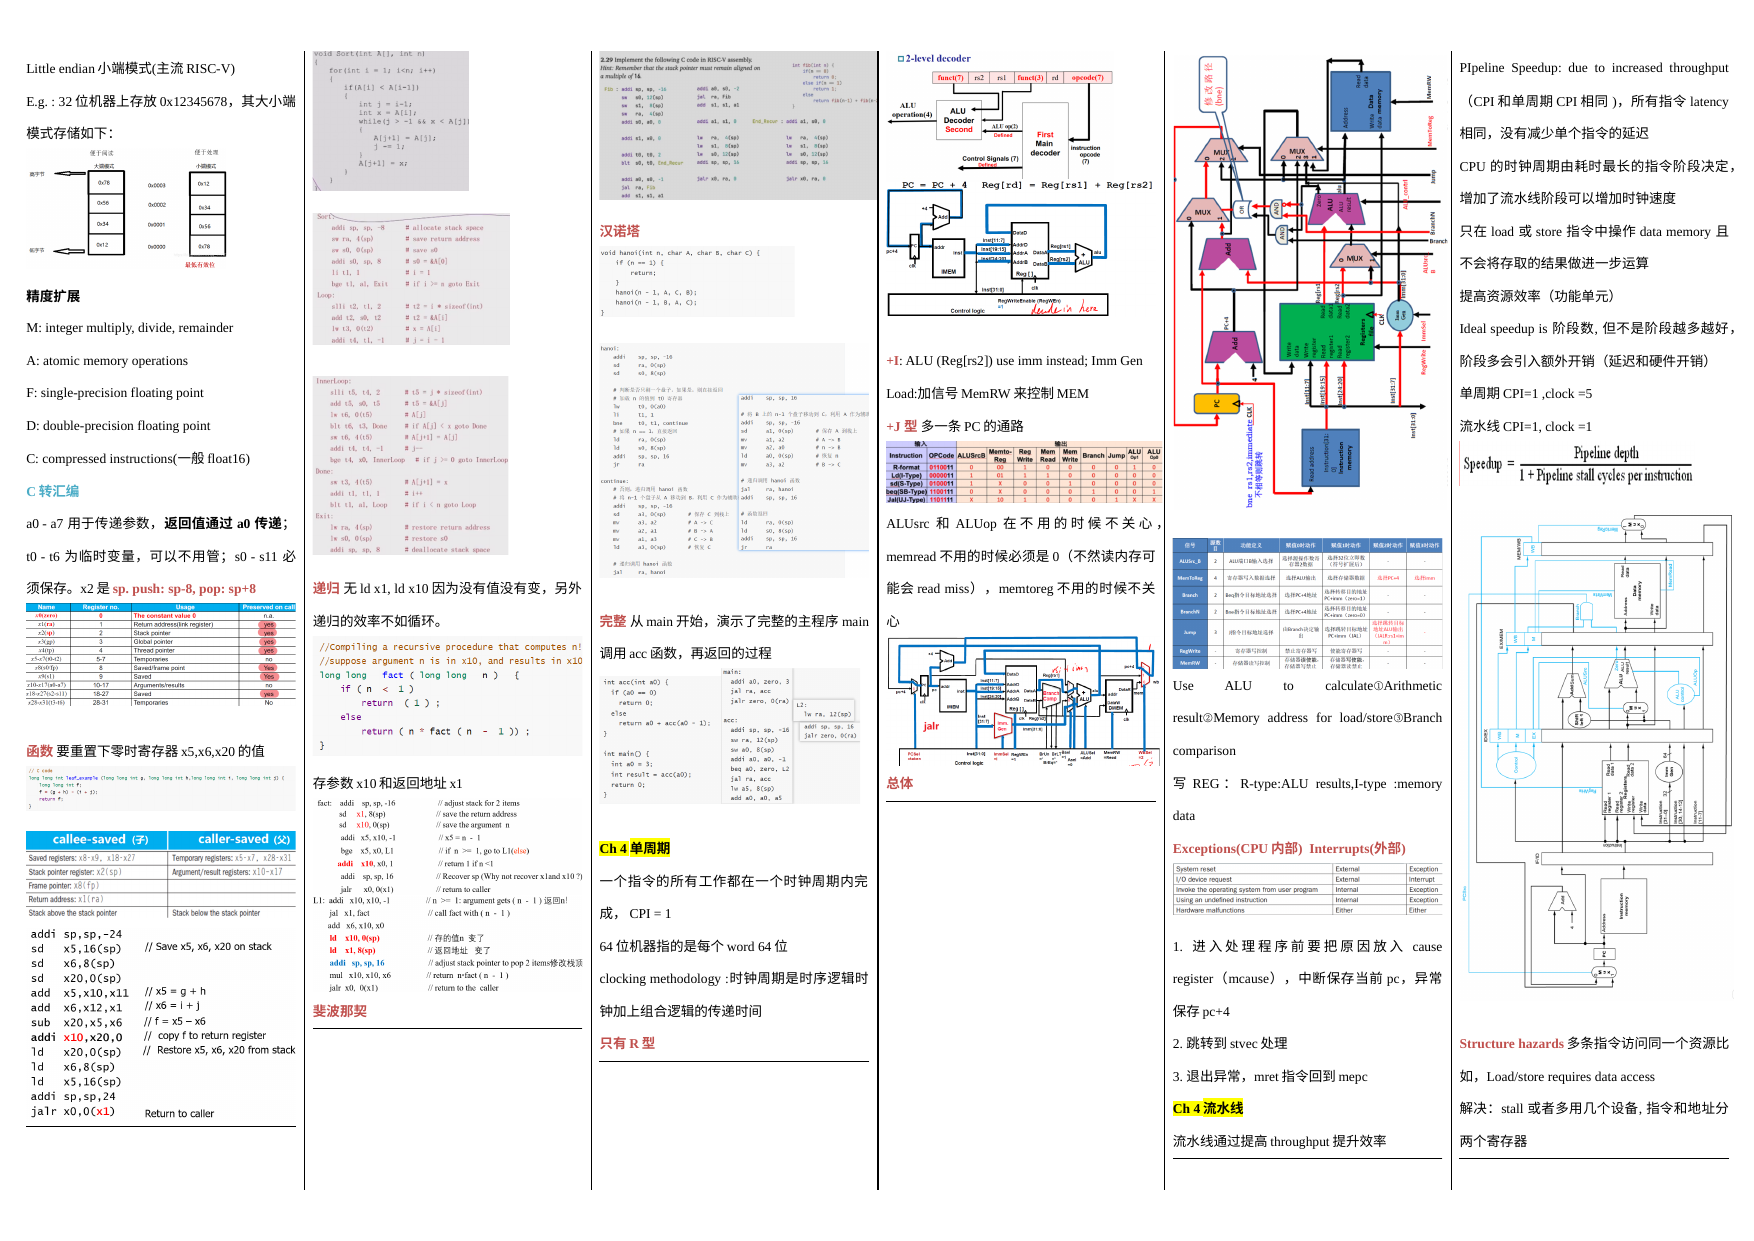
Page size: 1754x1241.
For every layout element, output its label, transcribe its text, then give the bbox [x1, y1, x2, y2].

picture [26, 928, 296, 1121]
text 64位机器指的是每个word 64位 [599, 929, 869, 961]
text Use ALU to calculate①Arithmetic result②Memory address for load/store③Branch comparison [1173, 669, 1442, 766]
picture [599, 343, 869, 578]
picture [312, 213, 510, 345]
text 提高资源效率（功能单元） [1459, 279, 1729, 311]
text E.g. : 32位机器上存放0x12345678，其大小端模式存储如下： [26, 84, 296, 149]
text 解决：stall 或者多用几个设备, 指令和地址分两个寄存器 [1459, 1091, 1729, 1158]
text Ideal speedup is 阶段数, 但不是阶段越多越好，阶段多会引入额外开销（延迟和硬件开销） [1459, 311, 1729, 376]
picture [1174, 56, 1448, 509]
picture [1459, 441, 1695, 486]
text ALUsrc和ALUop在不用的时候不关心，memread不用的时候必须是0（不然读内存可能会read miss），memtoreg不用的时候不关心 [886, 506, 1156, 636]
text 只在 load 或 store 指令中操作 data memory 且不会将存取的结果做进一步运算 [1459, 214, 1729, 279]
text 精度扩展 [26, 279, 296, 311]
text clocking methodology :时钟周期是时序逻辑时钟加上组合逻辑的传递时间 [599, 961, 869, 1026]
text CPU 的时钟周期由耗时最长的指令阶段决定，增加了流水线阶段可以增加时钟速度 [1459, 149, 1729, 214]
text 2. 跳转到 stvec处理 [1173, 1026, 1442, 1059]
text 流水线 CPI=1, clock =1 [1459, 409, 1729, 441]
text 汉诺塔 [599, 214, 869, 246]
text 总体 [886, 766, 1156, 801]
picture [886, 636, 1160, 766]
picture [26, 766, 296, 811]
text Exceptions(CPU内部) Interrupts(外部) [1173, 831, 1442, 863]
text D: double-precision floating point [26, 409, 296, 441]
text M: integer multiply, divide, remainder [26, 311, 296, 344]
picture [599, 668, 861, 804]
text 完整 从main开始，演示了完整的主程序main调用acc函数，再返回的过程 [599, 604, 869, 669]
text +I: ALU (Reg[rs2]) use imm instead; Imm Gen [886, 344, 1156, 376]
text F: single-precision floating point [26, 376, 296, 409]
text Ch 4单周期 [599, 831, 869, 864]
picture [599, 51, 877, 200]
text C转汇编 [26, 474, 296, 506]
picture [312, 376, 509, 555]
picture [61, 835, 68, 843]
picture [886, 51, 1156, 317]
text 写REG：R-type:ALU results,I-type :memory data [1173, 766, 1442, 831]
text 递归 无ld x1, ld x10因为没有值没有变，另外递归的效率不如循环。 [313, 571, 582, 636]
picture [312, 896, 583, 992]
text 流水线通过提高throughput提升效率 [1173, 1124, 1442, 1158]
picture [312, 636, 583, 756]
text +J 型 多一条PC的通路 [886, 409, 1156, 441]
text PIpeline Speedup: due to increased throughput （CPI和单周期CPI相同 )，所有指令latency相同，没有减少单个指令的延迟 [1459, 51, 1729, 149]
text Ch 4流水线 [1173, 1091, 1442, 1124]
text 3. 退出异常，mret指令回到mepc [1173, 1059, 1442, 1091]
text 一个指令的所有工作都在一个时钟周期内完成， CPI = 1 [599, 864, 869, 929]
picture [599, 246, 795, 317]
text 单周期 CPI=1 ,clock =5 [1459, 376, 1729, 409]
picture [26, 609, 296, 706]
text 斐波那契 [313, 994, 582, 1028]
text C: compressed instructions(一般float16) [26, 441, 296, 474]
text 函数 要重置下零时寄存器x5,x6,x20的值 [26, 734, 296, 766]
picture [26, 850, 296, 918]
text 存参数x10和返回地址x1 [313, 766, 582, 798]
text 1. 进入处理程序前要把原因放入 cause register（mcause），中断保存当前pc，异常保存pc+4 [1173, 929, 1442, 1026]
text Load:加信号MemRW来控制MEM [886, 376, 1156, 409]
picture [71, 835, 86, 842]
text Structure hazards多条指令访问同一个资源比如，Load/store requires data access [1459, 1026, 1729, 1091]
text 只有R型 [599, 1026, 869, 1061]
picture [1172, 538, 1443, 669]
text A: atomic memory operations [26, 344, 296, 376]
text a0 - a7 用于传递参数，返回值通过 a0 传递；t0 - t6 为临时变量，可以不用管；s0 - s11 必须保存。x2是sp. push: sp-8, pop: sp+8 [26, 506, 296, 603]
picture [312, 798, 583, 895]
picture [886, 441, 1163, 503]
picture [1461, 511, 1734, 1001]
picture [26, 148, 227, 269]
picture [312, 51, 469, 191]
picture [220, 837, 230, 843]
text Big endian：数据的高字节存放在低地址；Little endian小端模式(主流RISC-V) [26, 51, 296, 84]
picture [1172, 863, 1443, 915]
